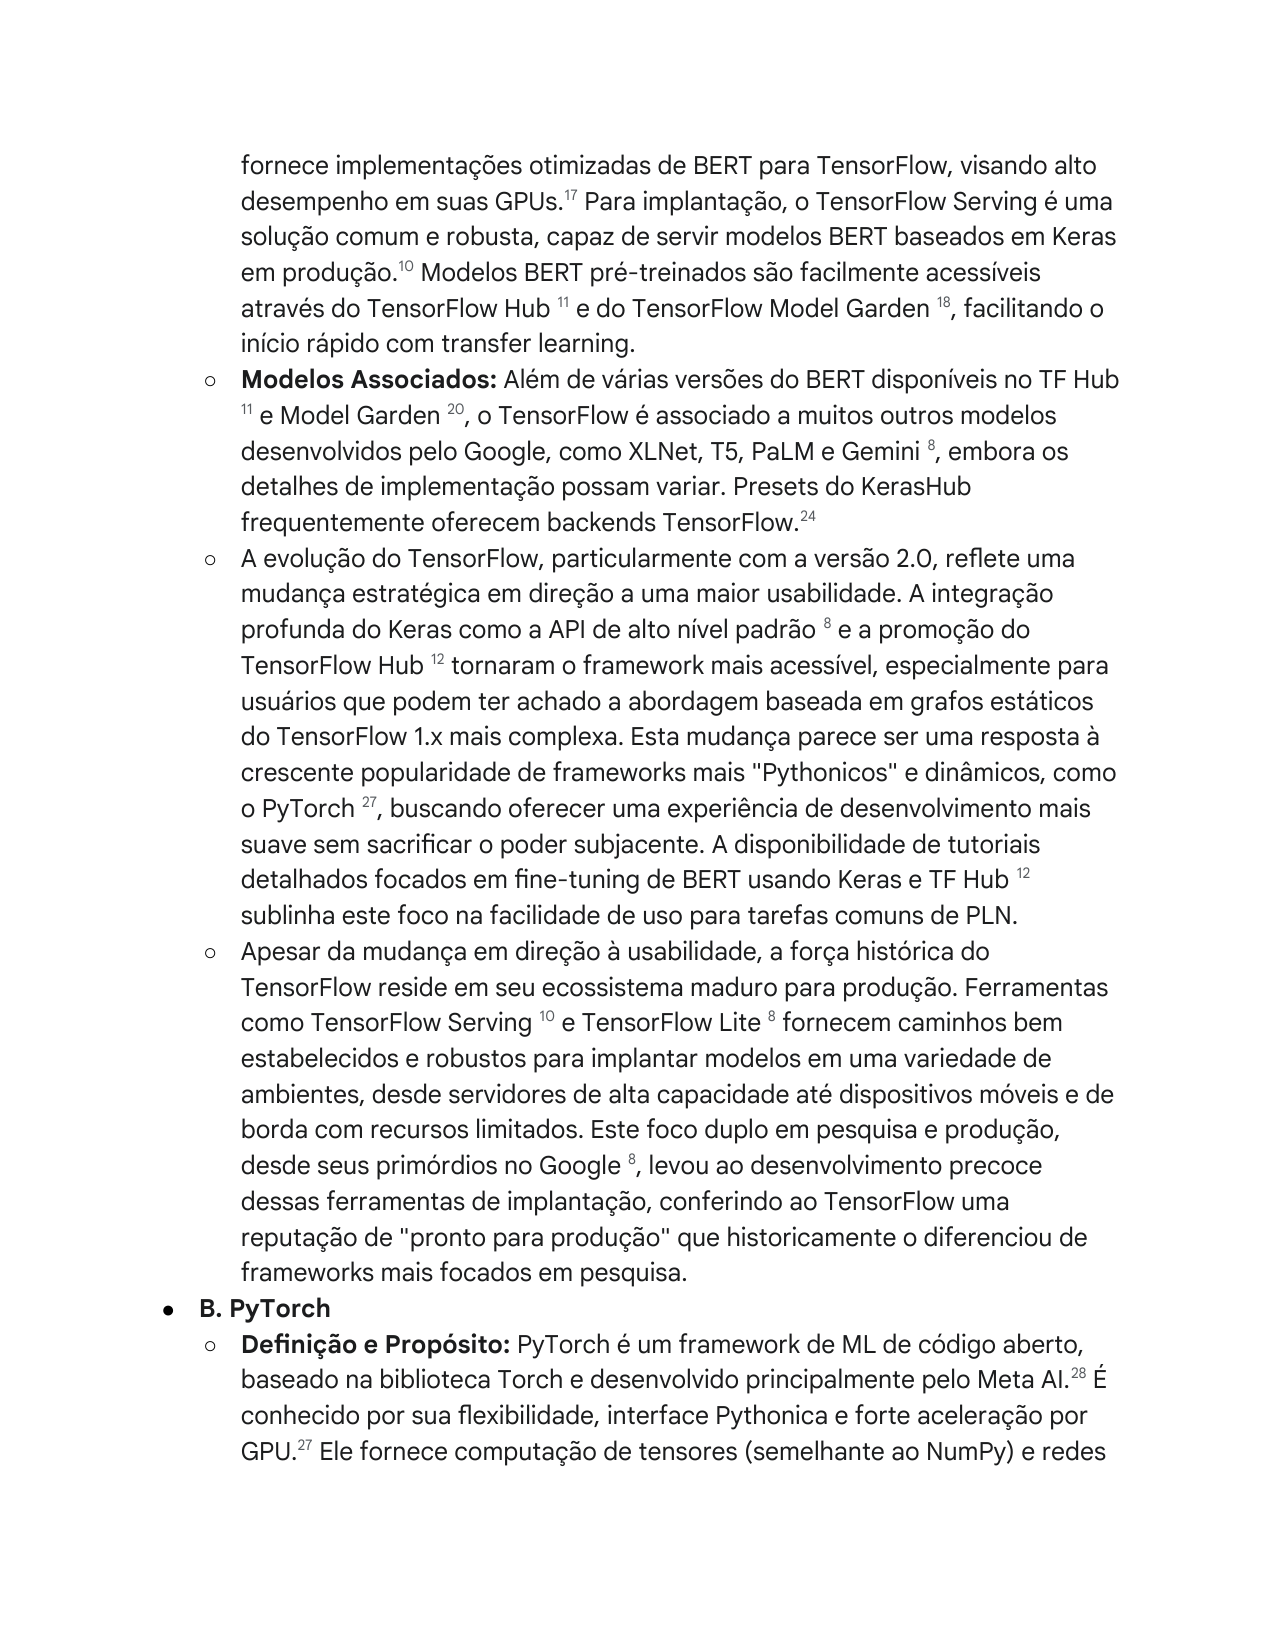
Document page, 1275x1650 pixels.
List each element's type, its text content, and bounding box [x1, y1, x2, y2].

list A evolução do TensorFlow, particularmente com a versão 2.0, reflete uma mudança estratégica em direção a uma maior usabilidade. A integração profunda do Keras como a API de alto nível padrão 8 e a promoção do TensorFlow Hub 12 tornaram o framework mais acessível, especialmente para usuários que podem ter achado a abordagem baseada em grafos estáticos do TensorFlow 1.x mais complexa. Esta mudança parece ser uma resposta à crescente popularidade de frameworks mais "Pythonicos" e dinâmicos, como o PyTorch 27, buscando oferecer uma experiência de desenvolvimento mais suave sem sacrificar o poder subjacente. A disponibilidade de tutoriais detalhados focados em fine-tuning de BERT usando Keras e TF Hub 12 sublinha este foco na facilidade de uso para tarefas comuns de PLN. [203, 543, 1125, 932]
list Apesar da mudança em direção à usabilidade, a força histórica do TensorFlow reside em seu ecossistema maduro para produção. Ferramentas como TensorFlow Serving 10 e TensorFlow Lite 8 fornecem caminhos bem estabelecidos e robustos para implantar modelos em uma variedade de ambientes, desde servidores de alta capacidade até dispositivos móveis e de borda com recursos limitados. Este foco duplo em pesquisa e produção, desde seus primórdios no Google 8, levou ao desenvolvimento precoce dessas ferramentas de implantação, conferindo ao TensorFlow uma reputação de "pronto para produção" que historicamente o diferenciou de frameworks mais focados em pesquisa. [203, 936, 1125, 1289]
list Modelos Associados: Além de várias versões do BERT disponíveis no TF Hub 11 e Model Garden 20, o TensorFlow é associado a muitos outros modelos desenvolvidos pelo Google, como XLNet, T5, PaLM e Gemini 8, embora os detalhes de implementação possam variar. Presets do KerasHub frequentemente oferecem backends TensorFlow.24 [203, 364, 1125, 539]
list B. PyTorch [161, 1293, 1125, 1325]
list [203, 150, 1125, 360]
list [203, 1329, 1125, 1468]
